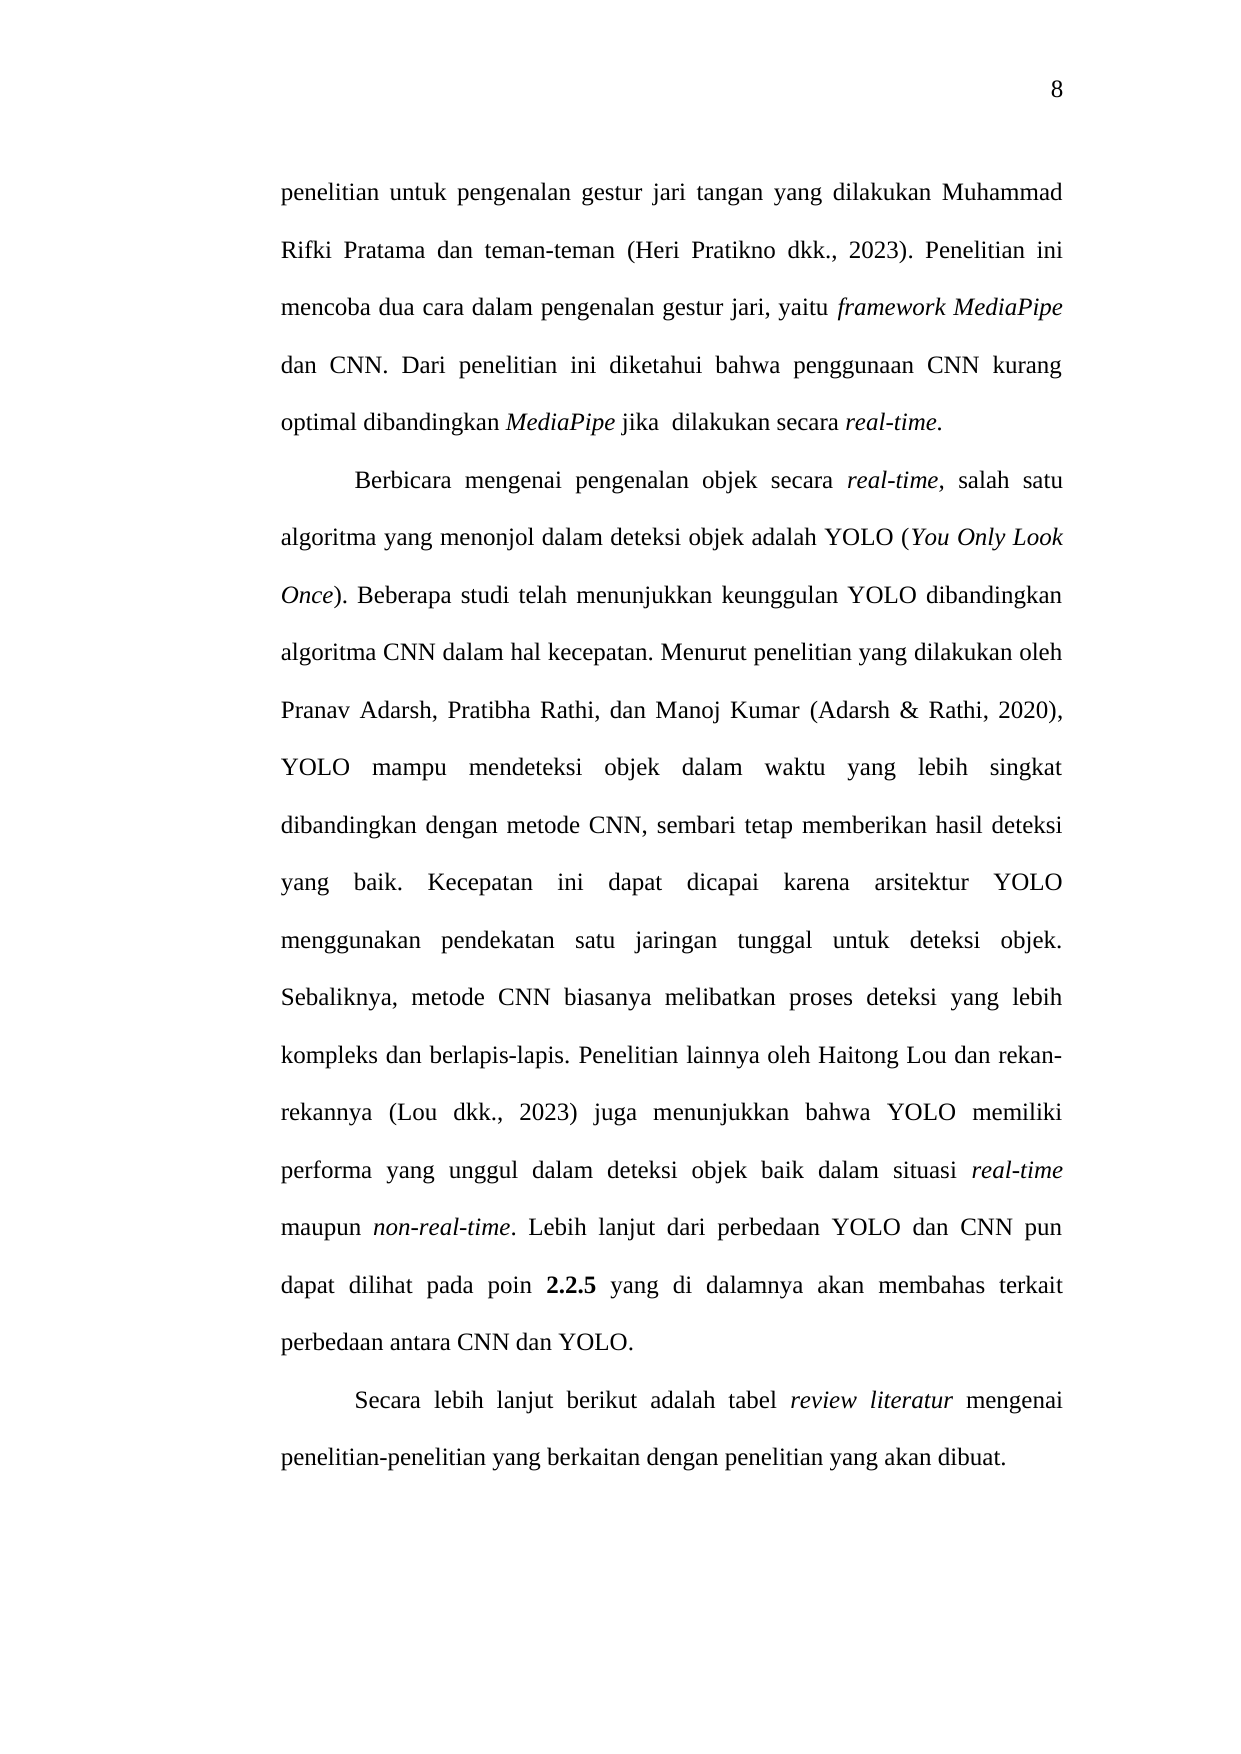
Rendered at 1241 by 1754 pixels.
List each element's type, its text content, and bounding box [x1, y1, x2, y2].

list Berbicara mengenai pengenalan objek secara real-time, salah satu algoritma yang menonjol dalam deteksi objek adalah YOLO (You Only Look Once). Beberapa studi telah menunjukkan keunggulan YOLO dibandingkan algoritma CNN dalam hal kecepatan. Menurut penelitian yang dilakukan oleh Pranav Adarsh, Pratibha Rathi, dan Manoj Kumar , YOLO mampu mendeteksi objek dalam waktu yang lebih singkat dibandingkan dengan metode CNN, sembari tetap memberikan hasil deteksi yang baik. Kecepatan ini dapat dicapai karena arsitektur YOLO menggunakan pendekatan satu jaringan tunggal untuk deteksi objek. Sebaliknya, metode CNN biasanya melibatkan proses deteksi yang lebih kompleks dan berlapis-lapis. Penelitian lainnya oleh Haitong Lou dan rekan-rekannya juga menunjukkan bahwa YOLO memiliki performa yang unggul dalam deteksi objek baik dalam situasi real-time maupun non-real-time. Lebih lanjut dari perbedaan YOLO dan CNN pun dapat dilihat pada poin 2.2.5 yang di dalamnya akan membahas terkait perbedaan antara CNN dan YOLO. [281, 465, 1063, 1356]
list Secara lebih lanjut berikut adalah tabel review literatur mengenai penelitian-penelitian yang berkaitan dengan penelitian yang akan dibuat. [281, 1385, 1063, 1471]
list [281, 177, 1063, 436]
